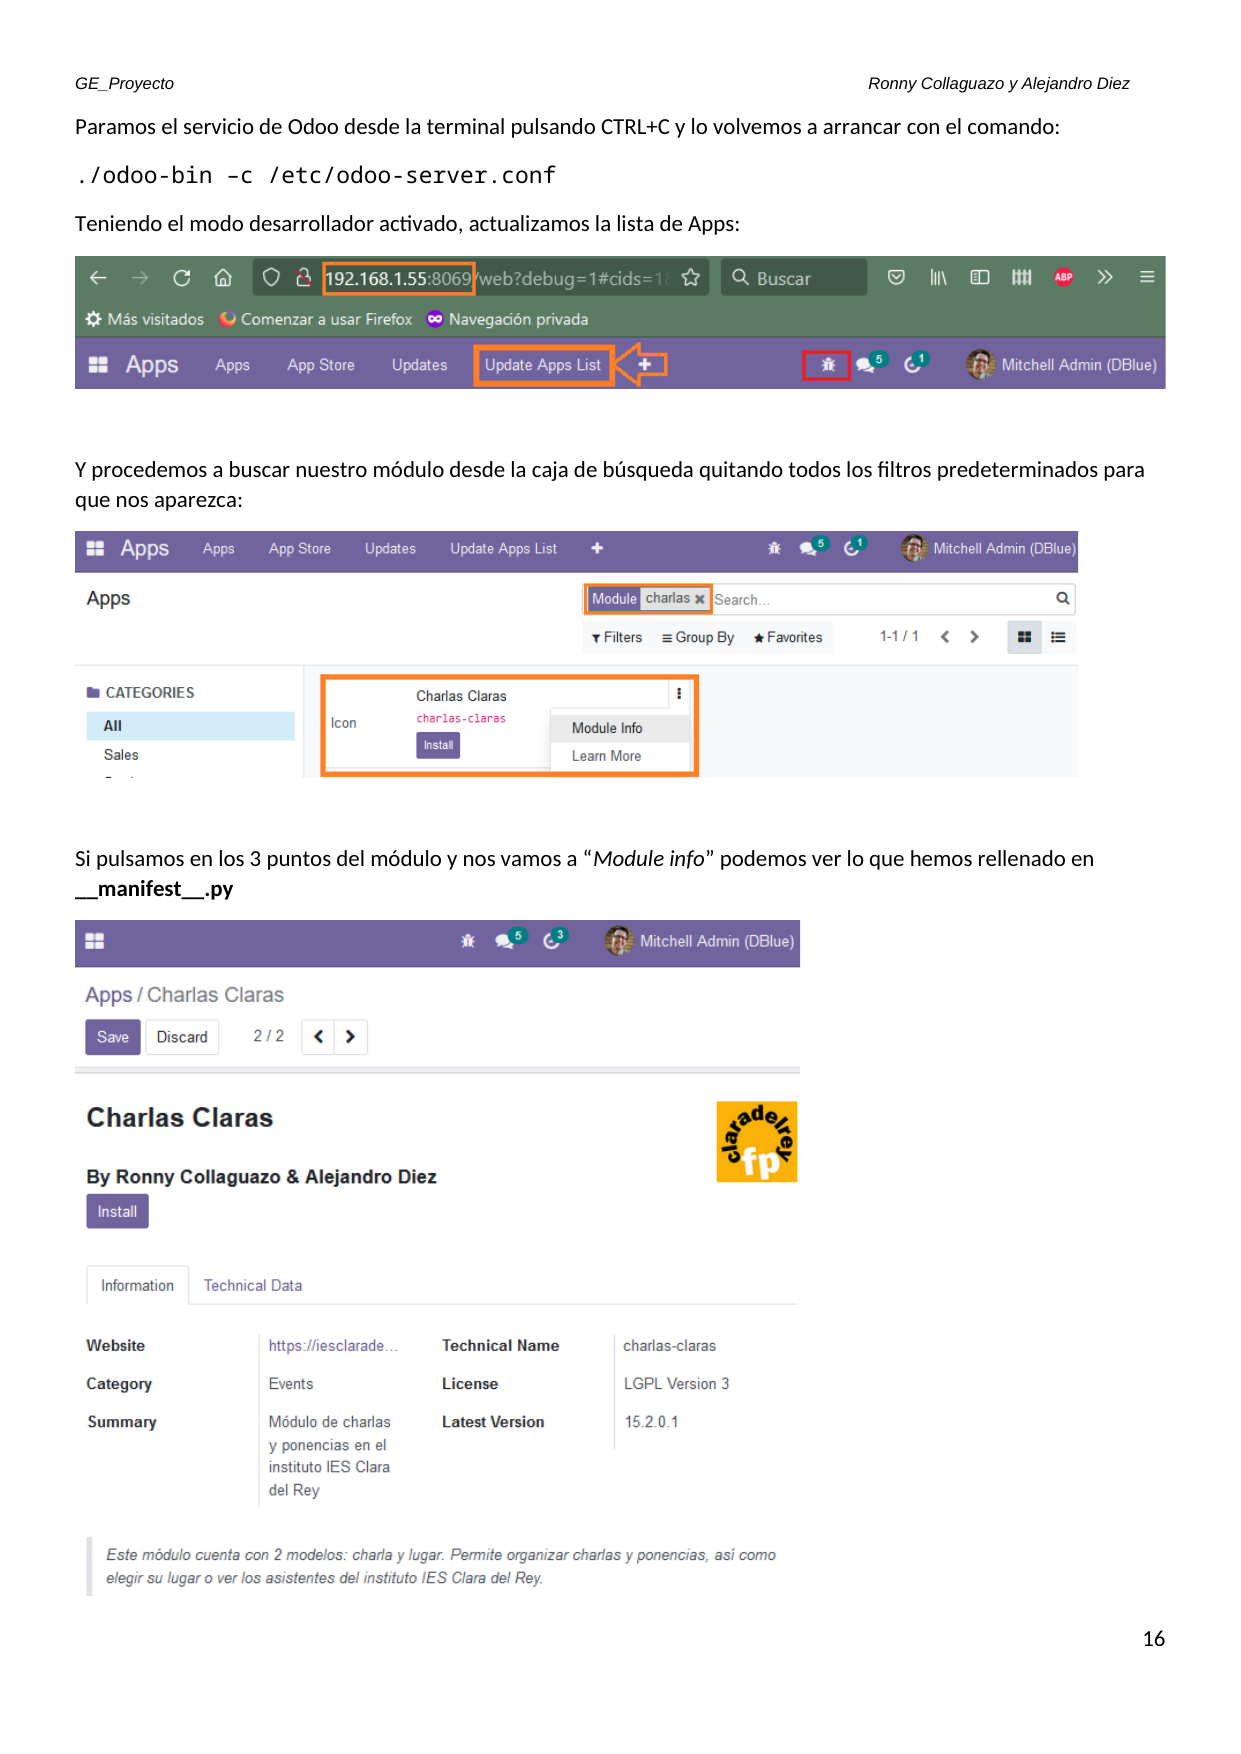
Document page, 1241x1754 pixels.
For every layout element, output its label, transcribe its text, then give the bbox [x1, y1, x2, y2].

text Y procedemos a buscar nuestro módulo desde la caja de búsqueda quitando todos los filtros predeterminados para que nos aparezca: [75, 455, 1165, 513]
text Teniendo el modo desarrollador activado, actualizamos la lista de Apps: [75, 209, 1165, 237]
picture [75, 531, 1079, 778]
picture [75, 256, 1166, 389]
text Si pulsamos en los 3 puntos del módulo y nos vamos a “Module info” podemos ver lo que hemos rellenado en __manifest__.py [75, 844, 1165, 902]
text Paramos el servicio de Odoo desde la terminal pulsando CTRL+C y lo volvemos a arrancar con el comando: [75, 112, 1165, 140]
text ./odoo-bin –c /etc/odoo-server.conf [75, 159, 1165, 190]
picture [75, 920, 800, 1596]
